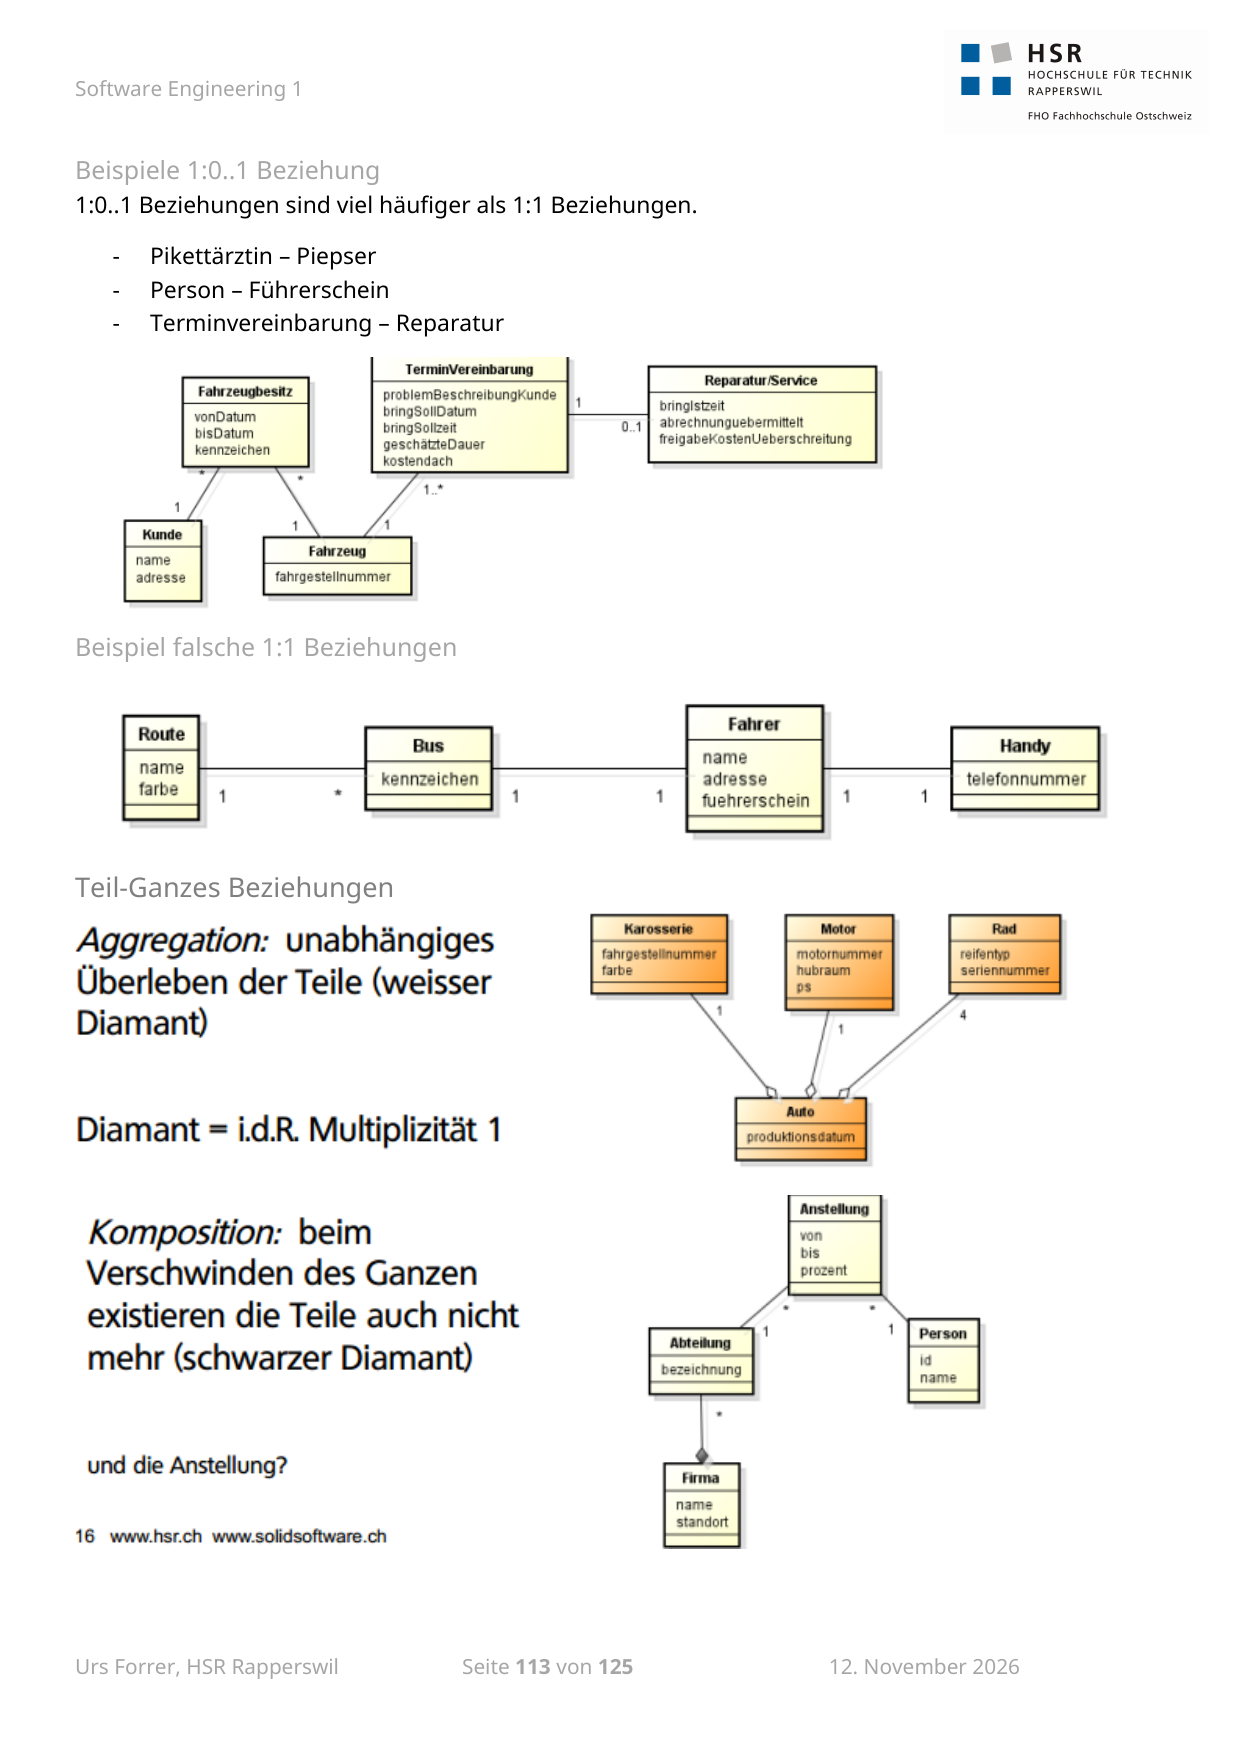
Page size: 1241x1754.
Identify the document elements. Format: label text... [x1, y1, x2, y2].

picture [75, 908, 1086, 1176]
subtitle Teil-Ganzes Beziehungen [75, 869, 1165, 906]
list Terminvereinbarung – Reparatur [112, 307, 1165, 338]
picture [943, 29, 1210, 134]
list Person – Führerschein [112, 273, 1165, 305]
subtitle Beispiele 1:0..1 Beziehung [75, 153, 1165, 187]
subtitle Beispiel falsche 1:1 Beziehungen [75, 629, 1165, 663]
picture [75, 357, 936, 610]
picture [75, 666, 1166, 850]
picture [75, 1195, 1129, 1549]
list Pikettärztin – Piepser [112, 240, 1165, 271]
text 1:0..1 Beziehungen sind viel häufiger als 1:1 Beziehungen. [75, 189, 1165, 221]
